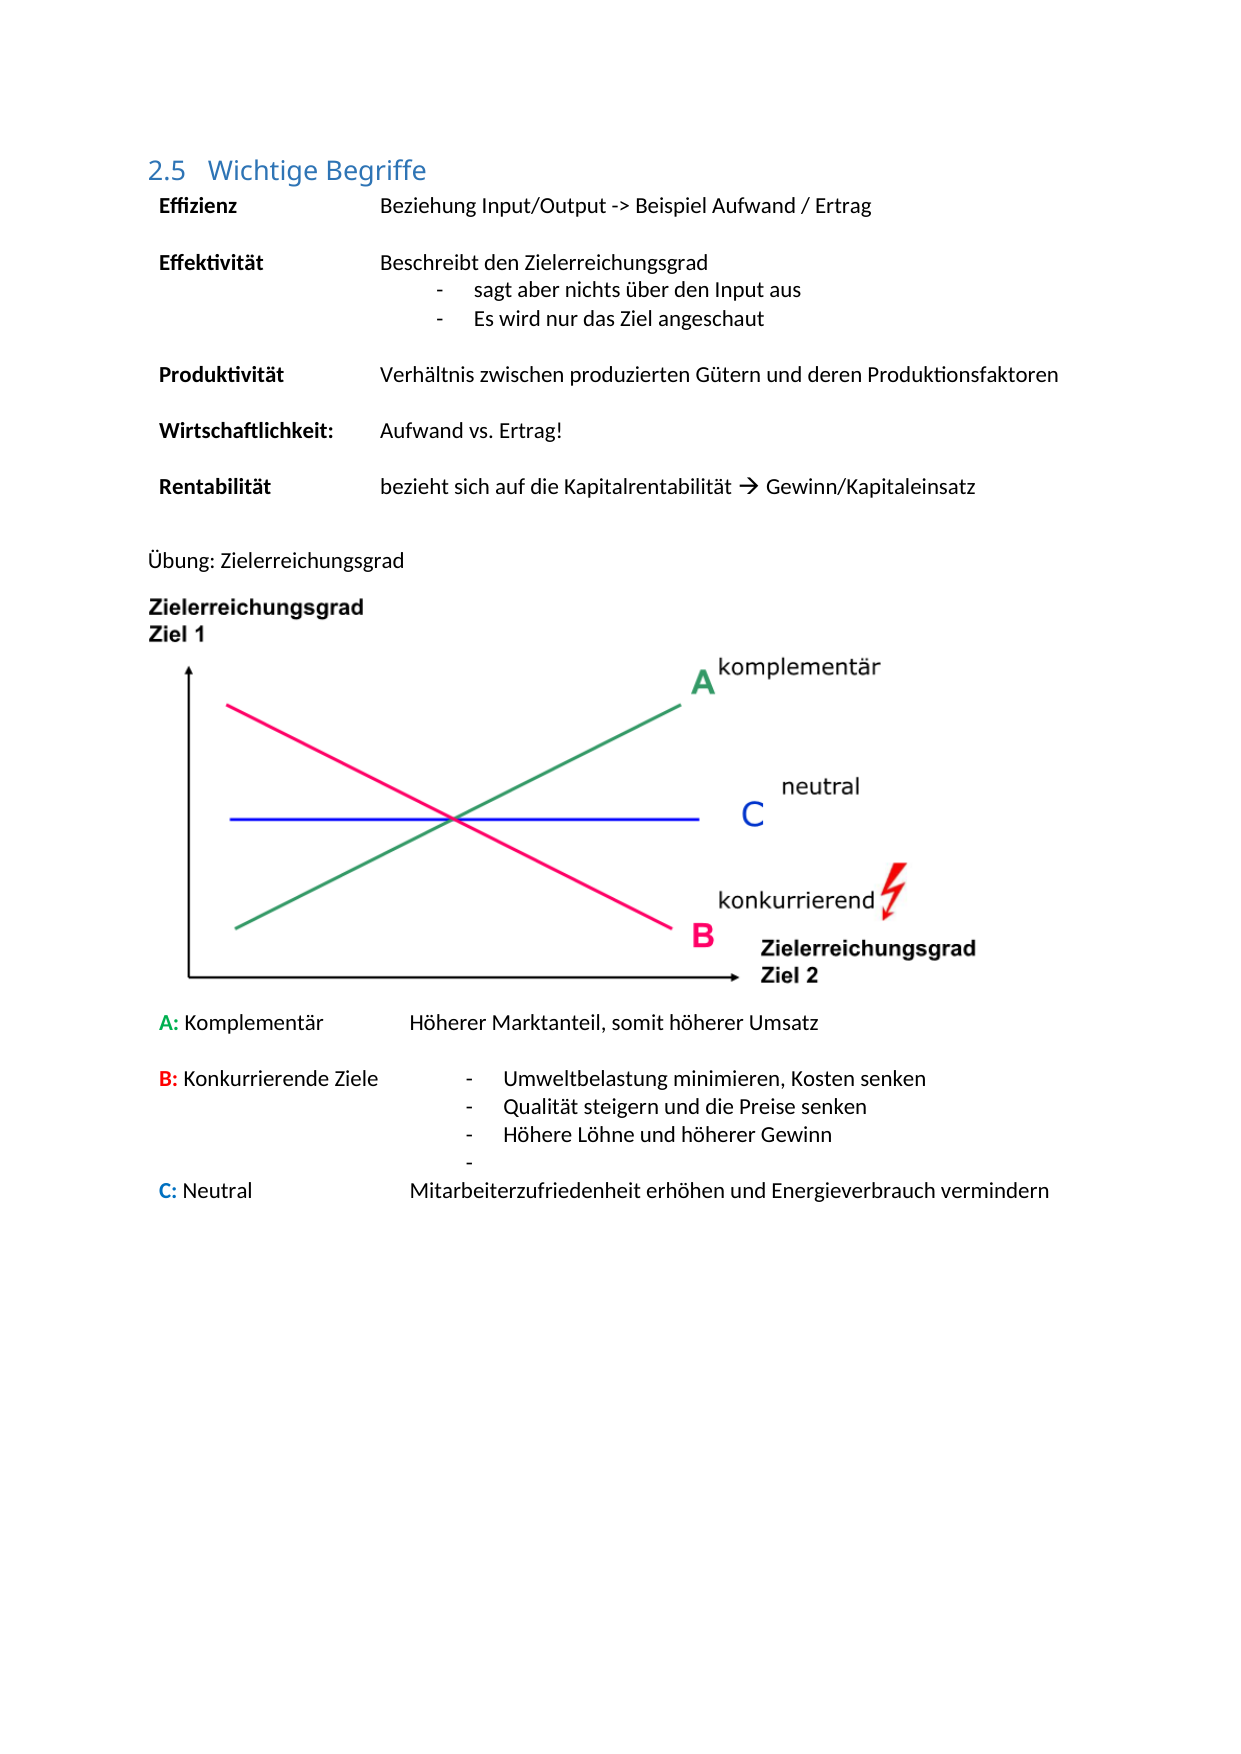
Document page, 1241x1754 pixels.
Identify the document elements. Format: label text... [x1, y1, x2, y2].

table_cell Aufwand vs. Ertrag! [369, 416, 1092, 472]
table_cell Rentabilität [148, 472, 369, 500]
text Übung: Zielerreichungsgrad [148, 547, 1093, 575]
table_cell Wirtschaftlichkeit: [148, 416, 369, 472]
table_cell bezieht sich auf die Kapitalrentabilität Gewinn/Kapitaleinsatz [369, 472, 1092, 500]
table_cell Mitarbeiterzufriedenheit erhöhen und Energieverbrauch vermindern [398, 1176, 1092, 1232]
table_cell Effektivität [148, 248, 369, 360]
table_cell Produktivität [148, 360, 369, 416]
table_cell Umweltbelastung minimieren, Kosten senken Qualität steigern und die Preise senken Höhere Löhne und höherer Gewinn [398, 1064, 1092, 1176]
table_header Effizienz [148, 192, 369, 248]
table_header A: Komplementär [148, 1008, 398, 1064]
table_cell C: Neutral [148, 1176, 398, 1232]
table_header Höherer Marktanteil, somit höherer Umsatz [398, 1008, 1092, 1064]
subtitle Wichtige Begriffe [148, 152, 1093, 189]
table_cell Beschreibt den Zielerreichungsgrad sagt aber nichts über den Input aus Es wird nur das Ziel angeschaut [369, 248, 1092, 360]
table_header Beziehung Input/Output -> Beispiel Aufwand / Ertrag [369, 192, 1092, 248]
table_cell B: Konkurrierende Ziele [148, 1064, 398, 1176]
table_cell Verhältnis zwischen produzierten Gütern und deren Produktionsfaktoren [369, 360, 1092, 416]
picture [147, 593, 982, 990]
